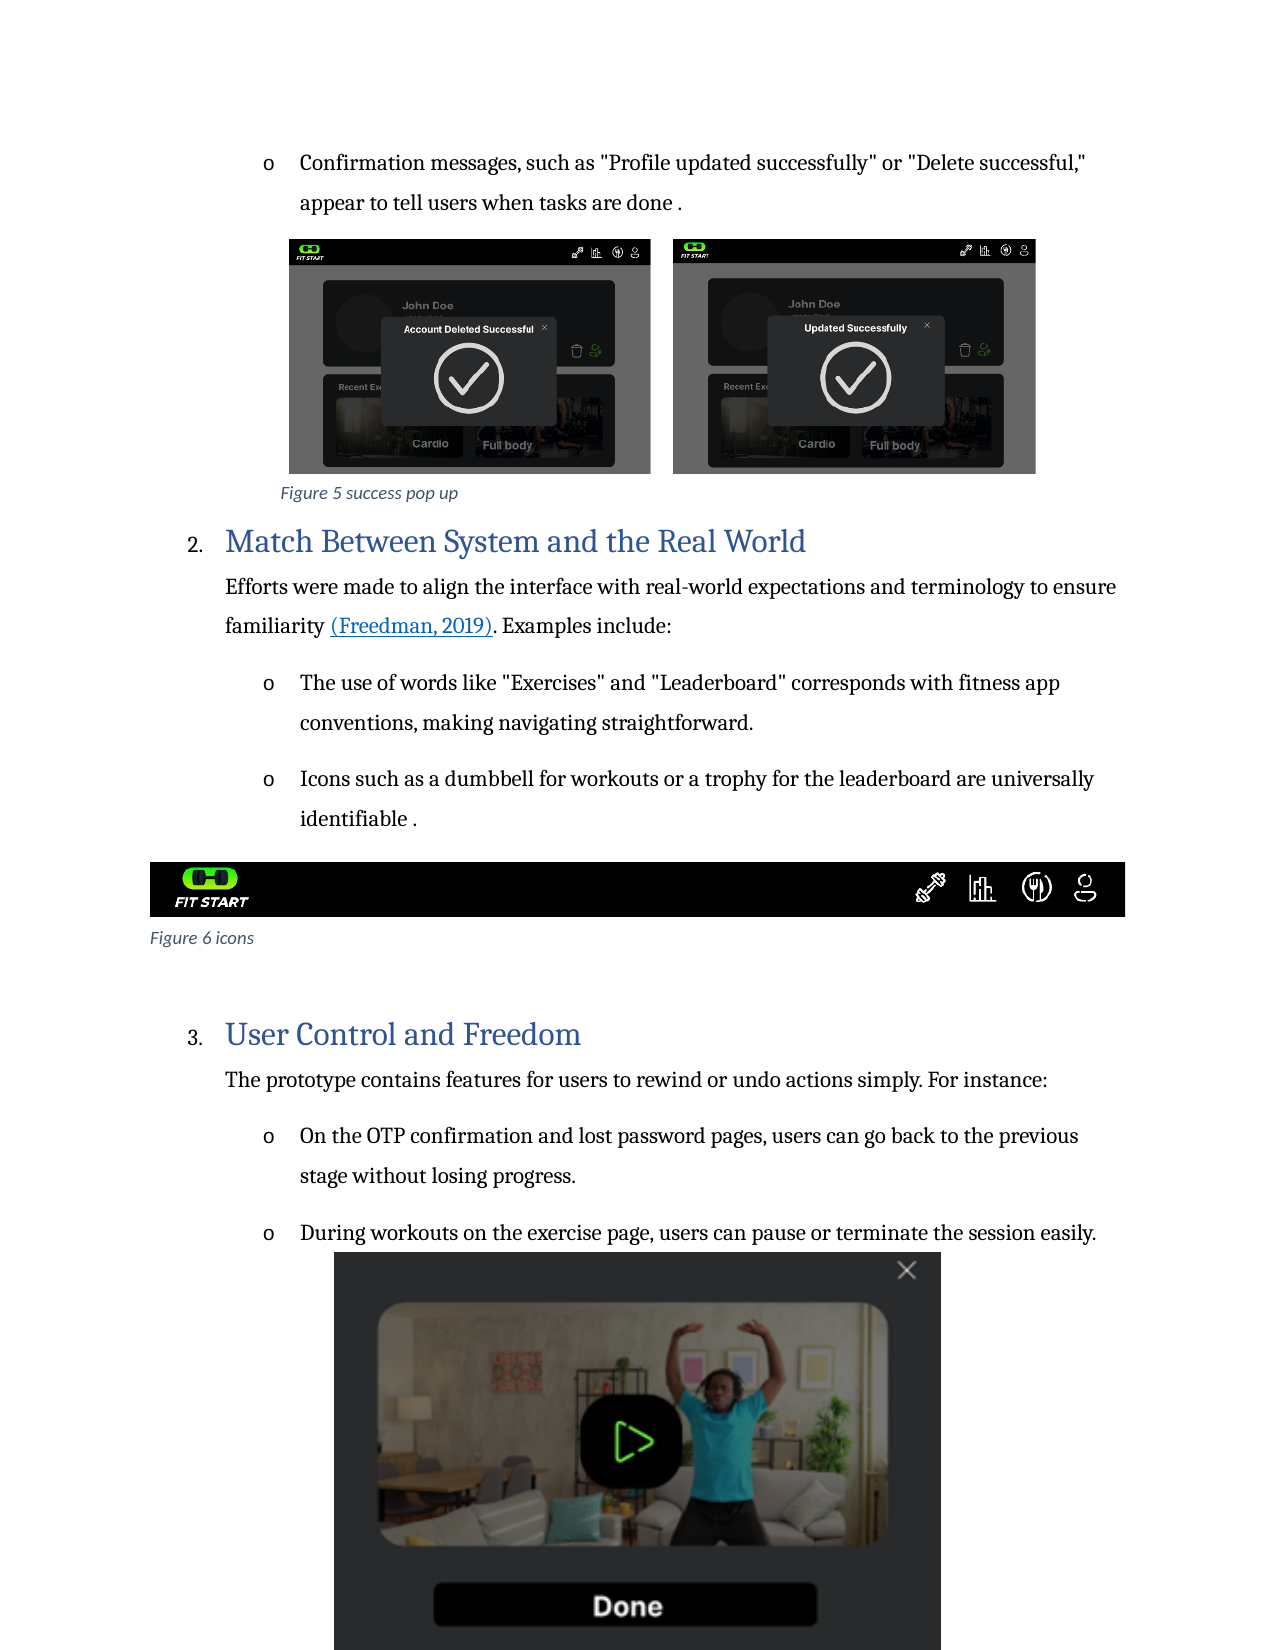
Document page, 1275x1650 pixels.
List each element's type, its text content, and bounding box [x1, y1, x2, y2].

picture [289, 239, 1036, 474]
list Icons such as a dumbbell for workouts or a trophy for the leaderboard are universally identifiable . [262, 765, 1125, 832]
picture [150, 862, 1125, 917]
list Confirmation messages, such as "Profile updated successfully" or "Delete successful," appear to tell users when tasks are done . [262, 150, 1125, 216]
list During workouts on the exercise page, users can pause or terminate the session easily. [262, 1219, 1125, 1246]
list User Control and Freedom The prototype contains features for users to rewind or undo actions simply. For instance: [187, 1016, 1125, 1093]
list On the OTP confirmation and lost password pages, users can go back to the previous stage without losing progress. [262, 1123, 1125, 1189]
picture [334, 1252, 941, 1650]
list The use of words like "Exercises" and "Leaderboard" corresponds with fitness app conventions, making navigating straightforward. [262, 669, 1125, 736]
